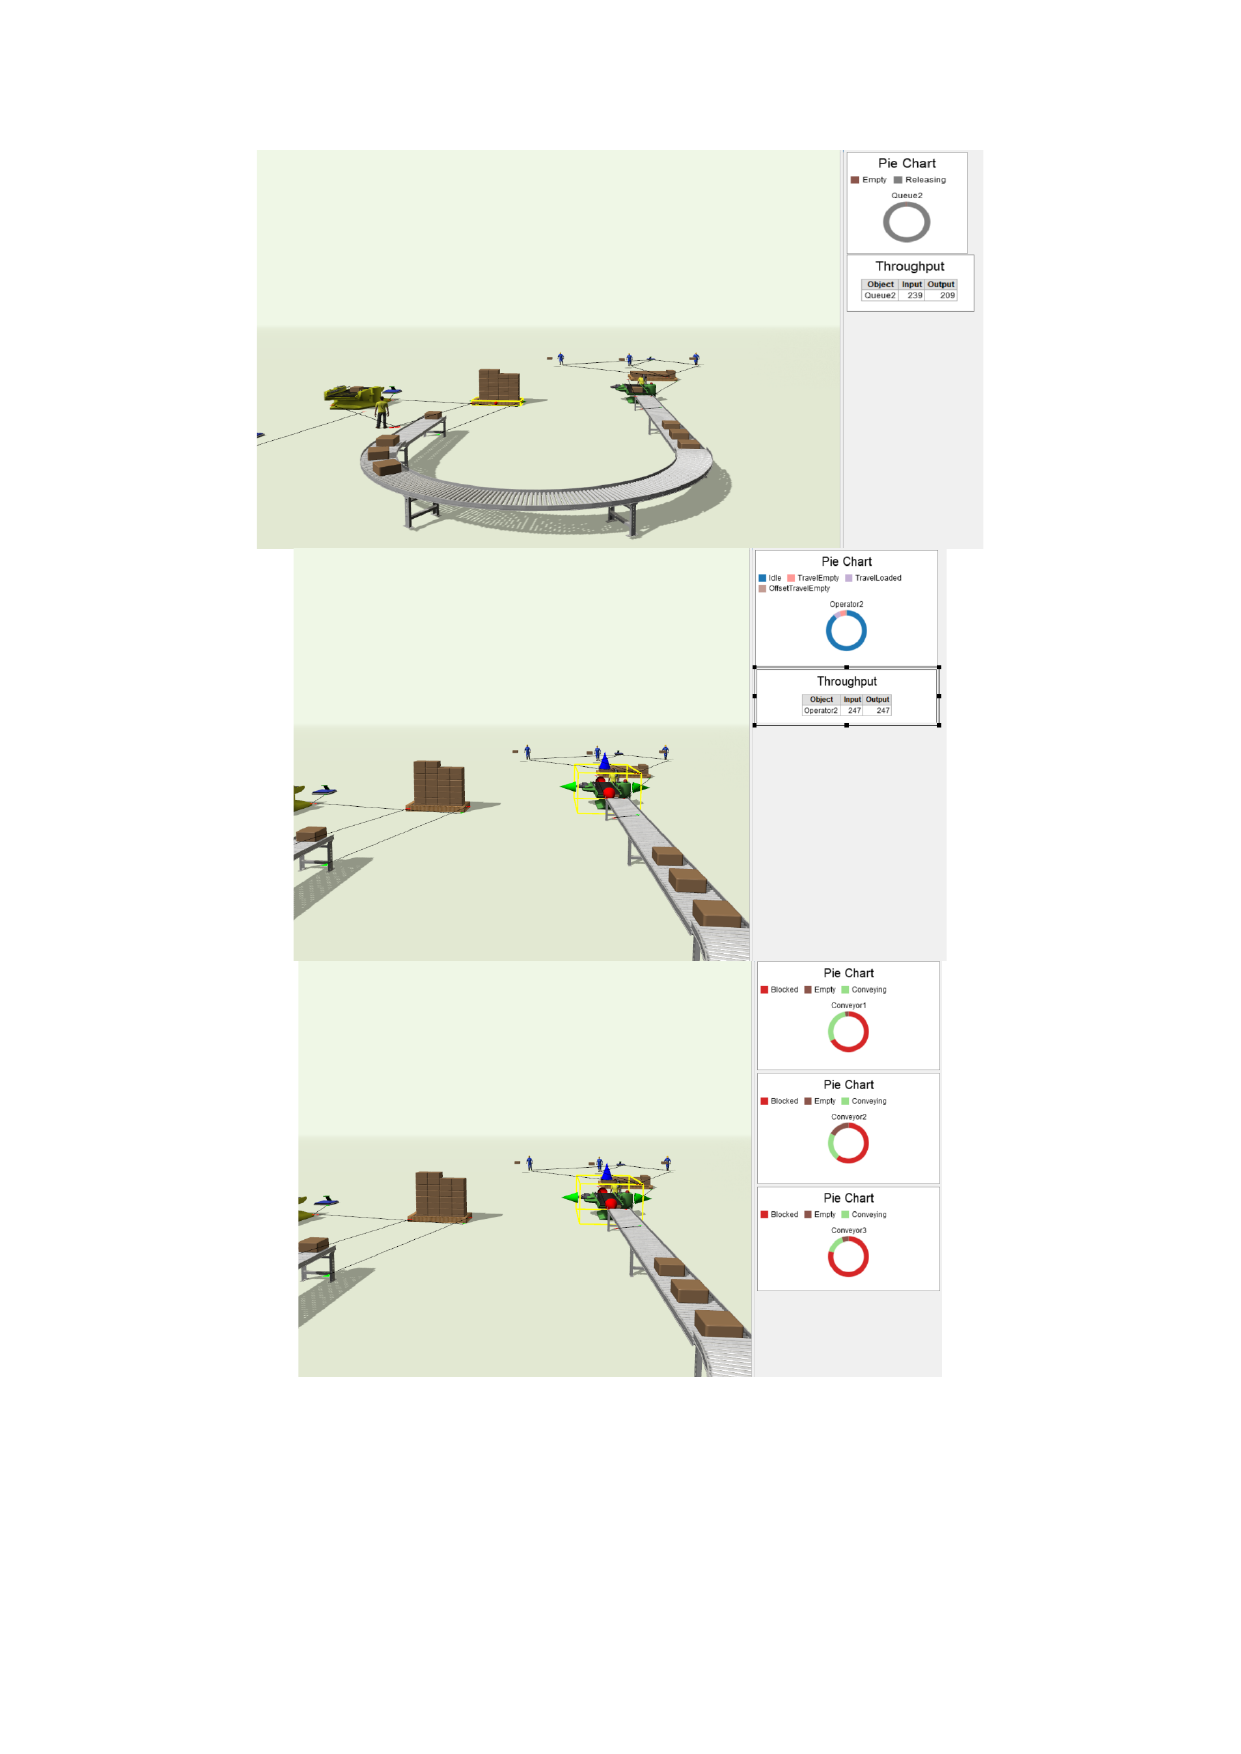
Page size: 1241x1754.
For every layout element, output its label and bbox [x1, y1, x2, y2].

picture [256, 150, 984, 1377]
